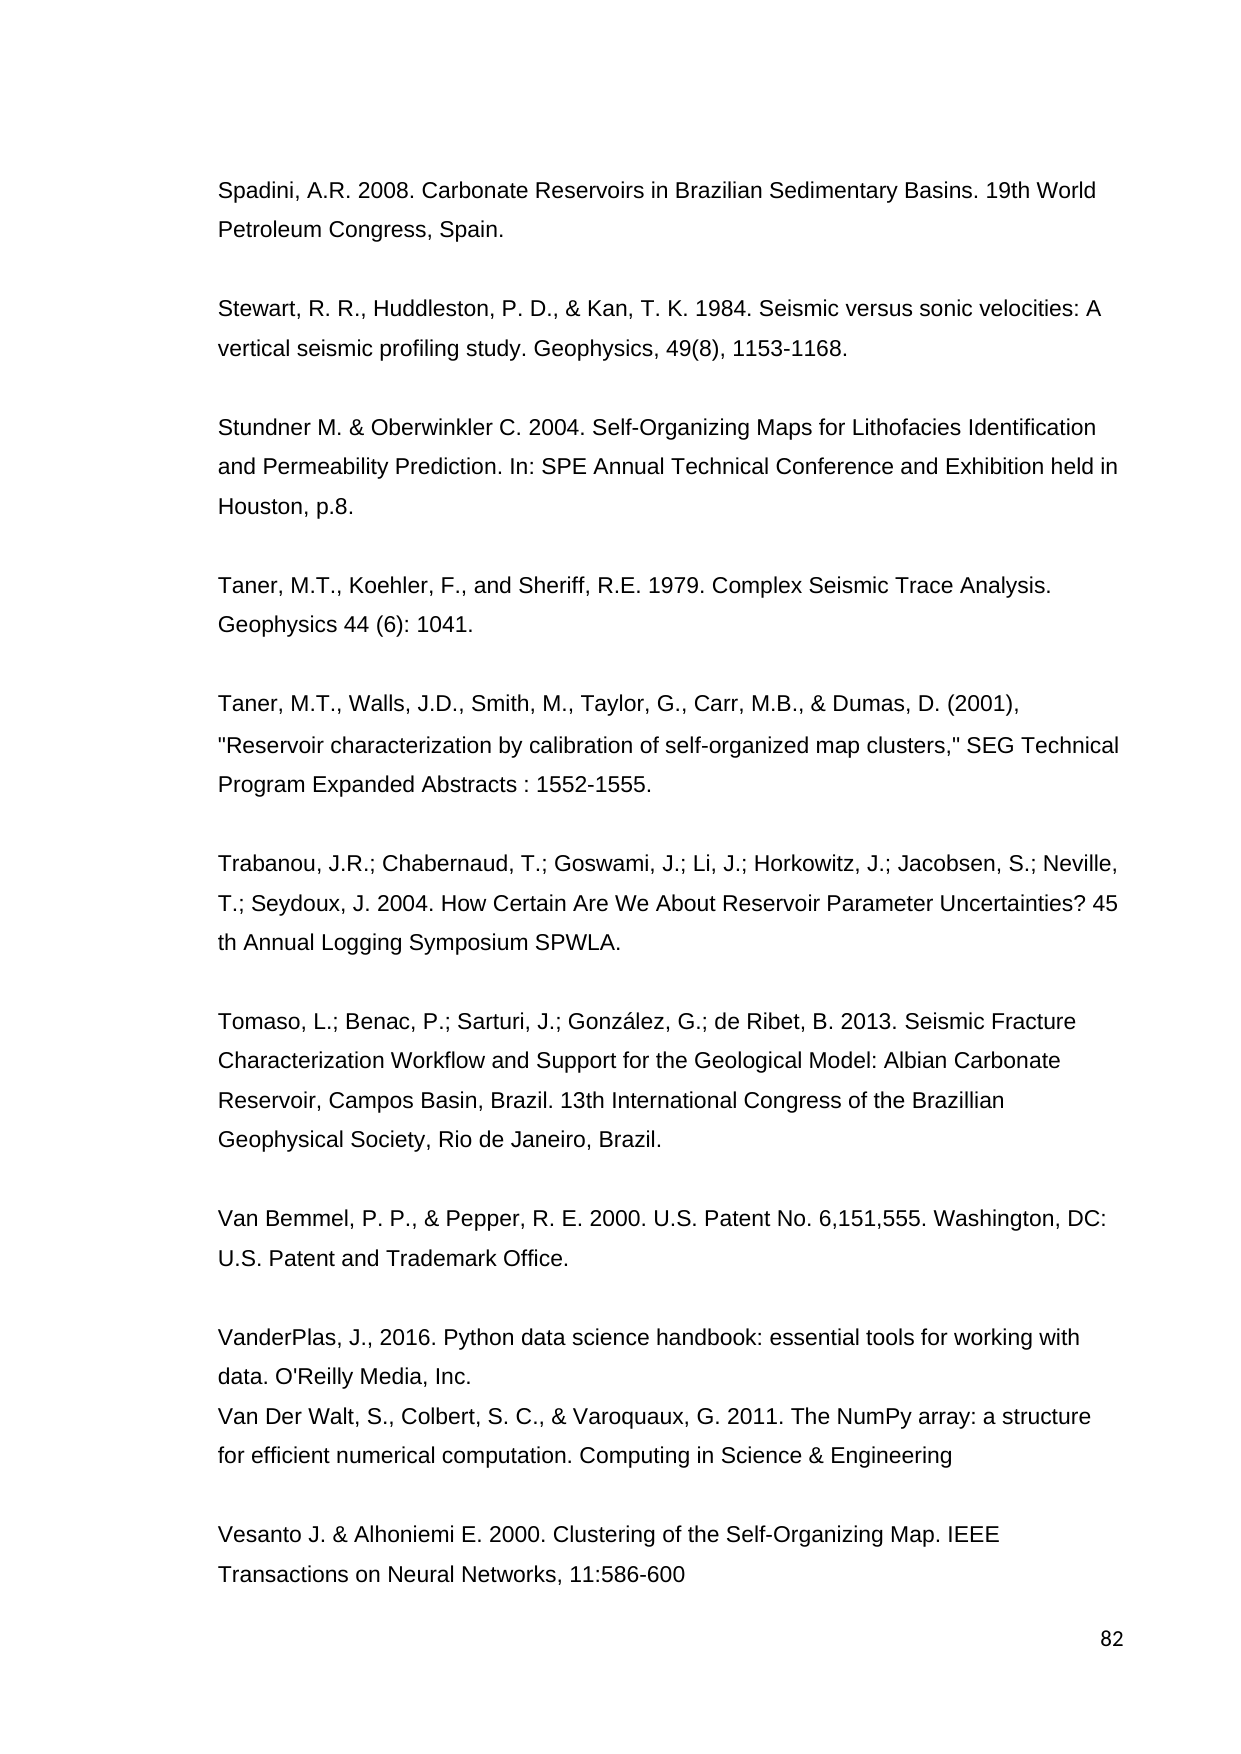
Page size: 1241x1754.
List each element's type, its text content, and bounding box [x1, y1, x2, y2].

list Van Bemmel, P. P., & Pepper, R. E. 2000. U.S. Patent No. 6,151,555. Washington, DC: U.S. Patent and Trademark Office. [218, 1205, 1123, 1271]
list Vesanto J. & Alhoniemi E. 2000. Clustering of the Self-Organizing Map. IEEE Transactions on Neural Networks, 11:586-600 [218, 1521, 1123, 1587]
list Trabanou, J.R.; Chabernaud, T.; Goswami, J.; Li, J.; Horkowitz, J.; Jacobsen, S.; Neville, T.; Seydoux, J. 2004. How Certain Are We About Reservoir Parameter Uncertainties? 45 th Annual Logging Symposium SPWLA. [218, 850, 1123, 955]
list Tomaso, L.; Benac, P.; Sarturi, J.; González, G.; de Ribet, B. 2013. Seismic Fracture Characterization Workflow and Support for the Geological Model: Albian Carbonate Reservoir, Campos Basin, Brazil. 13th International Congress of the Brazillian Geophysical Society, Rio de Janeiro, Brazil. [218, 1008, 1123, 1153]
list Van Der Walt, S., Colbert, S. C., & Varoquaux, G. 2011. The NumPy array: a structure for efficient numerical computation. Computing in Science & Engineering [218, 1403, 1123, 1468]
list Stundner M. & Oberwinkler C. 2004. Self-Organizing Maps for Lithofacies Identification and Permeability Prediction. In: SPE Annual Technical Conference and Exhibition held in Houston, p.8. [218, 414, 1123, 519]
list Taner, M.T., Walls, J.D., Smith, M., Taylor, G., Carr, M.B., & Dumas, D. (2001), "Reservoir characterization by calibration of self‐organized map clusters," SEG Technical Program Expanded Abstracts : 1552-1555. [218, 690, 1123, 797]
list Stewart, R. R., Huddleston, P. D., & Kan, T. K. 1984. Seismic versus sonic velocities: A vertical seismic profiling study. Geophysics, 49(8), 1153-1168. [218, 295, 1123, 361]
list VanderPlas, J., 2016. Python data science handbook: essential tools for working with data. O'Reilly Media, Inc. [218, 1324, 1123, 1389]
list Spadini, A.R. 2008. Carbonate Reservoirs in Brazilian Sedimentary Basins. 19th World Petroleum Congress, Spain. [218, 177, 1123, 243]
list Taner, M.T., Koehler, F., and Sheriff, R.E. 1979. Complex Seismic Trace Analysis. Geophysics 44 (6): 1041. [218, 572, 1123, 638]
